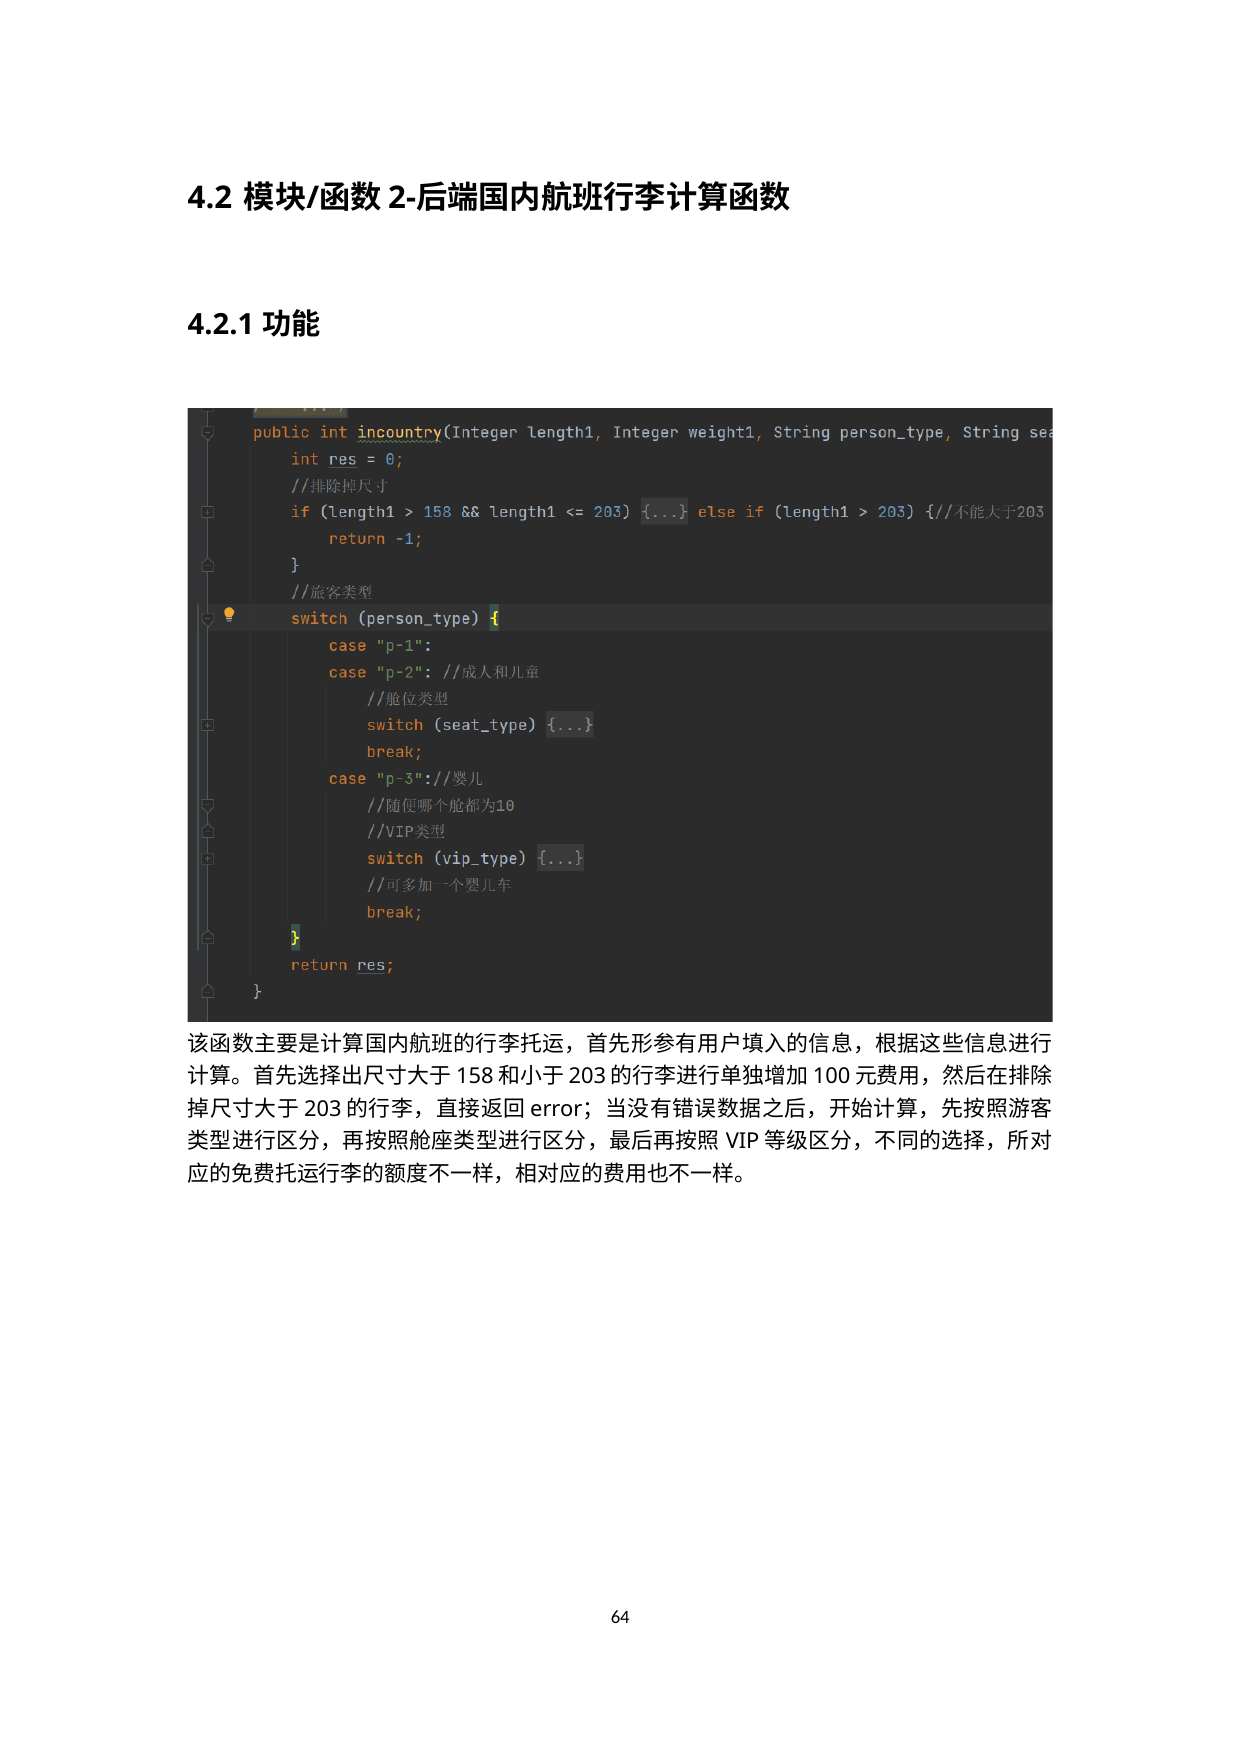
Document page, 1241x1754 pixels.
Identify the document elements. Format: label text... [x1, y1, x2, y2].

subtitle 功能 [187, 289, 1053, 354]
subtitle 模块/函数2-后端国内航班行李计算函数 [187, 162, 1053, 227]
text 该函数主要是计算国内航班的行李托运，首先形参有用户填入的信息，根据这些信息进行计算。首先选择出尺寸大于158和小于203的行李进行单独增加100元费用，然后在排除掉尺寸大于203的行李，直接返回error；当没有错误数据之后，开始计算，先按照游客类型进行区分，再按照舱座类型进行区分，最后再按照VIP等级区分，不同的选择，所对应的免费托运行李的额度不一样，相对应的费用也不一样。 [187, 1026, 1053, 1188]
picture [187, 408, 1053, 1022]
